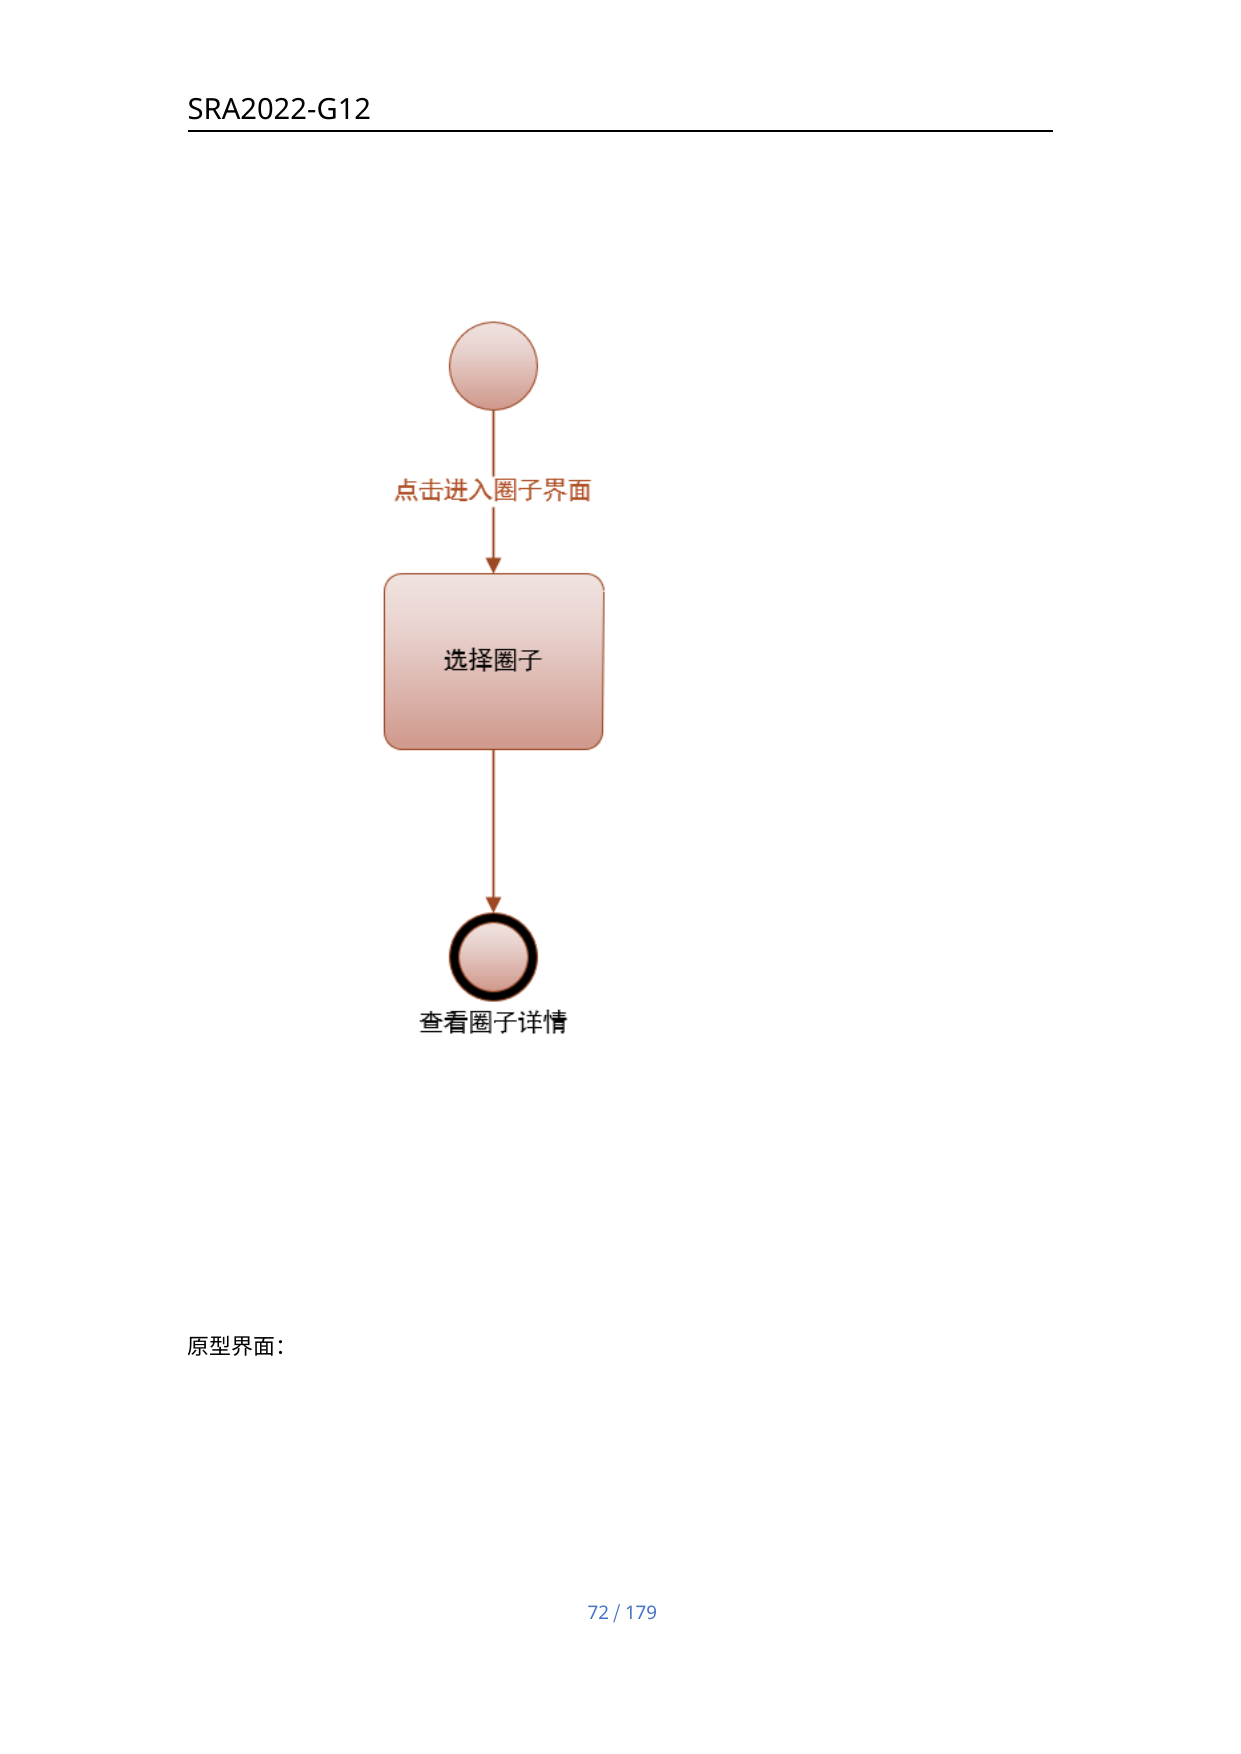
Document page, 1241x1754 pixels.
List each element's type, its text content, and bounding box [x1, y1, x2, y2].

text 原型界面： [187, 1329, 1053, 1361]
picture [187, 158, 779, 1272]
